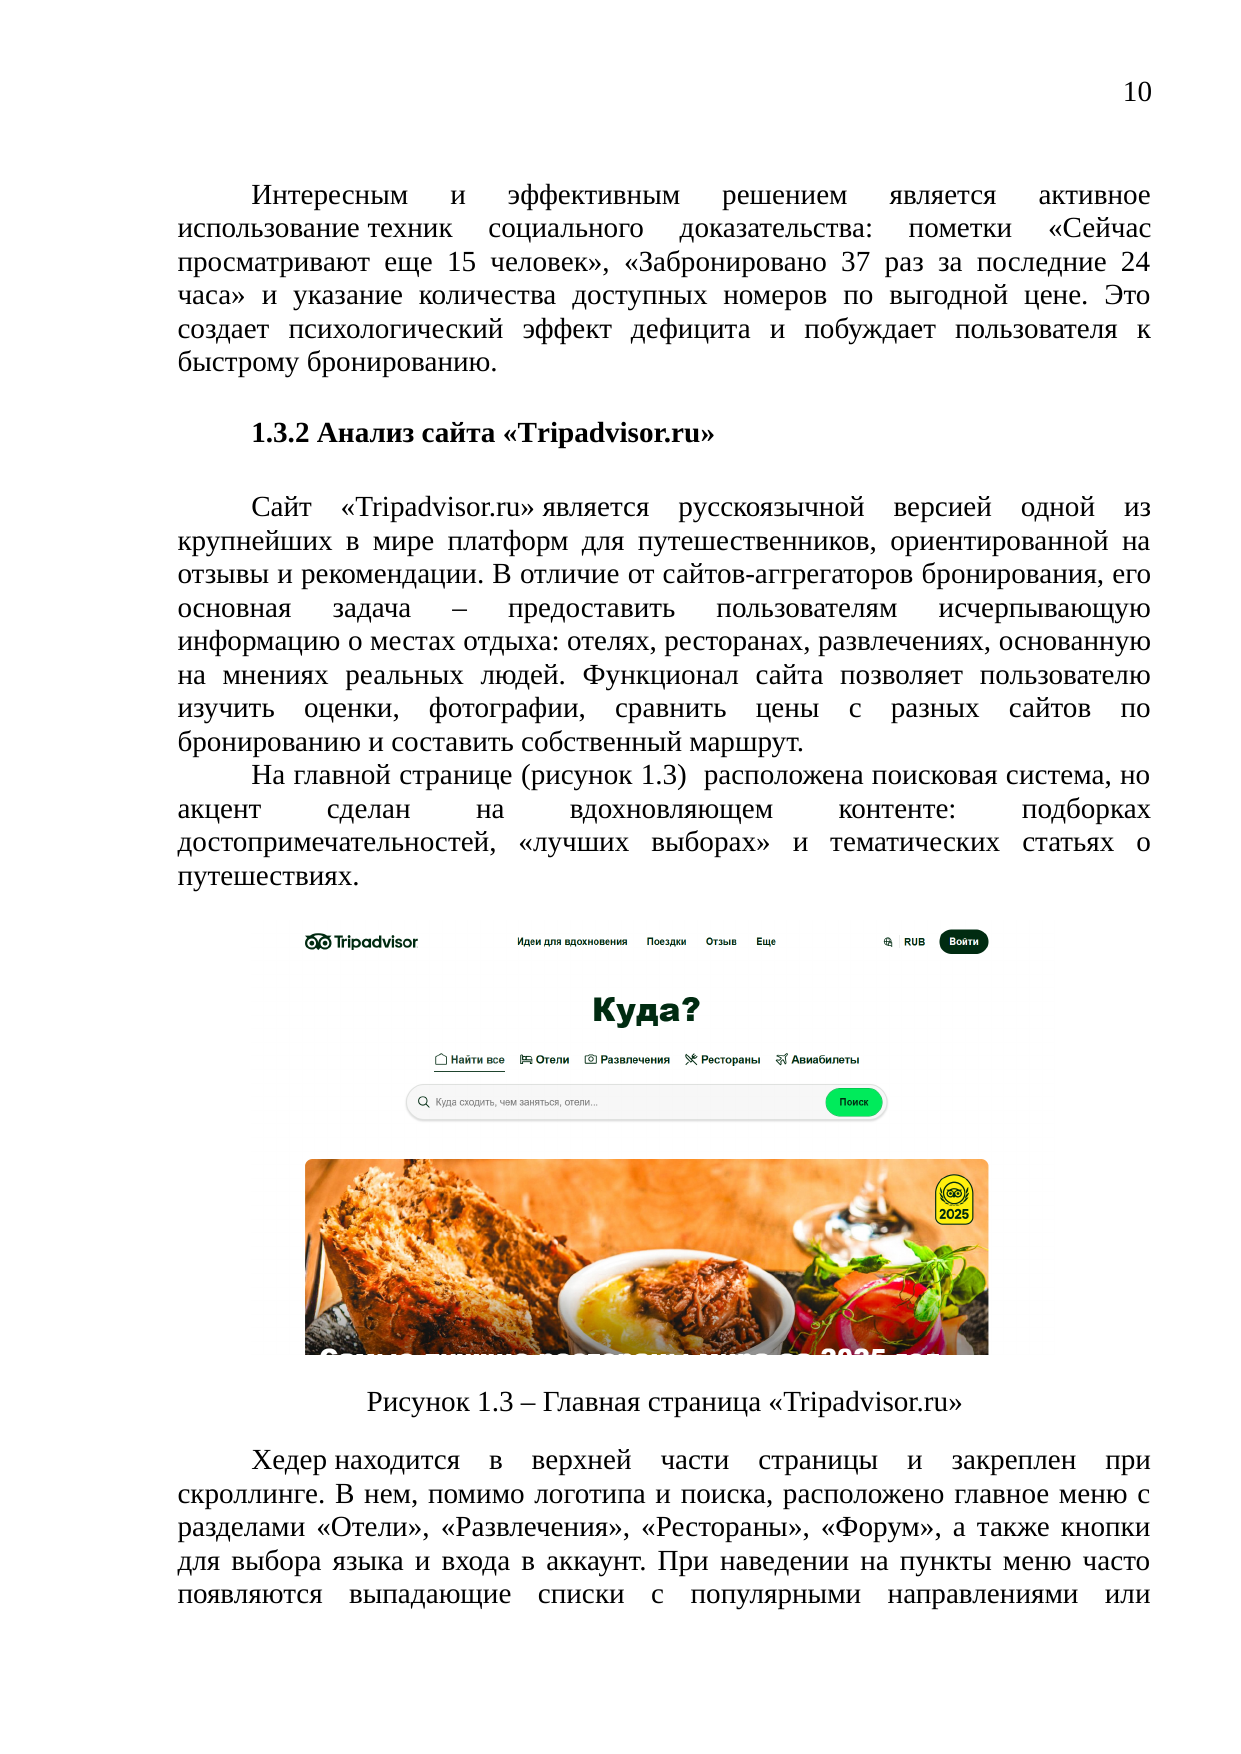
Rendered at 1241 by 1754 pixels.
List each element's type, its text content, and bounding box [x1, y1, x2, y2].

text Интересным и эффективным решением является активное использование техник социального доказательства: пометки «Сейчас просматривают еще 15 человек», «Забронировано 37 раз за последние 24 часа» и указание количества доступных номеров по выгодной цене. Это создает психологический эффект дефицита и побуждает пользователя к быстрому бронированию. [177, 177, 1152, 378]
text Сайт «Tripadvisor.ru» является русскоязычной версией одной из крупнейших в мире платформ для путешественников, ориентированной на отзывы и рекомендации. В отличие от сайтов-аггрегаторов бронирования, его основная задача – предоставить пользователям исчерпывающую информацию о местах отдыха: отелях, ресторанах, развлечениях, основанную на мнениях реальных людей. Функционал сайта позволяет пользователю изучить оценки, фотографии, сравнить цены с разных сайтов по бронированию и составить собственный маршрут. [177, 489, 1152, 757]
picture [251, 920, 1055, 1355]
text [177, 1442, 1152, 1610]
text Рисунок 1.3 – Главная страница «Tripadvisor.ru» [177, 1384, 1152, 1417]
text На главной странице (рисунок 1.3) расположена поисковая система, но акцент сделан на вдохновляющем контенте: подборках достопримечательностей, «лучших выборах» и тематических статьях о путешествиях. [177, 757, 1152, 892]
subtitle 1.3.2 Анализ сайта «Tripadvisor.ru» [177, 416, 1152, 449]
